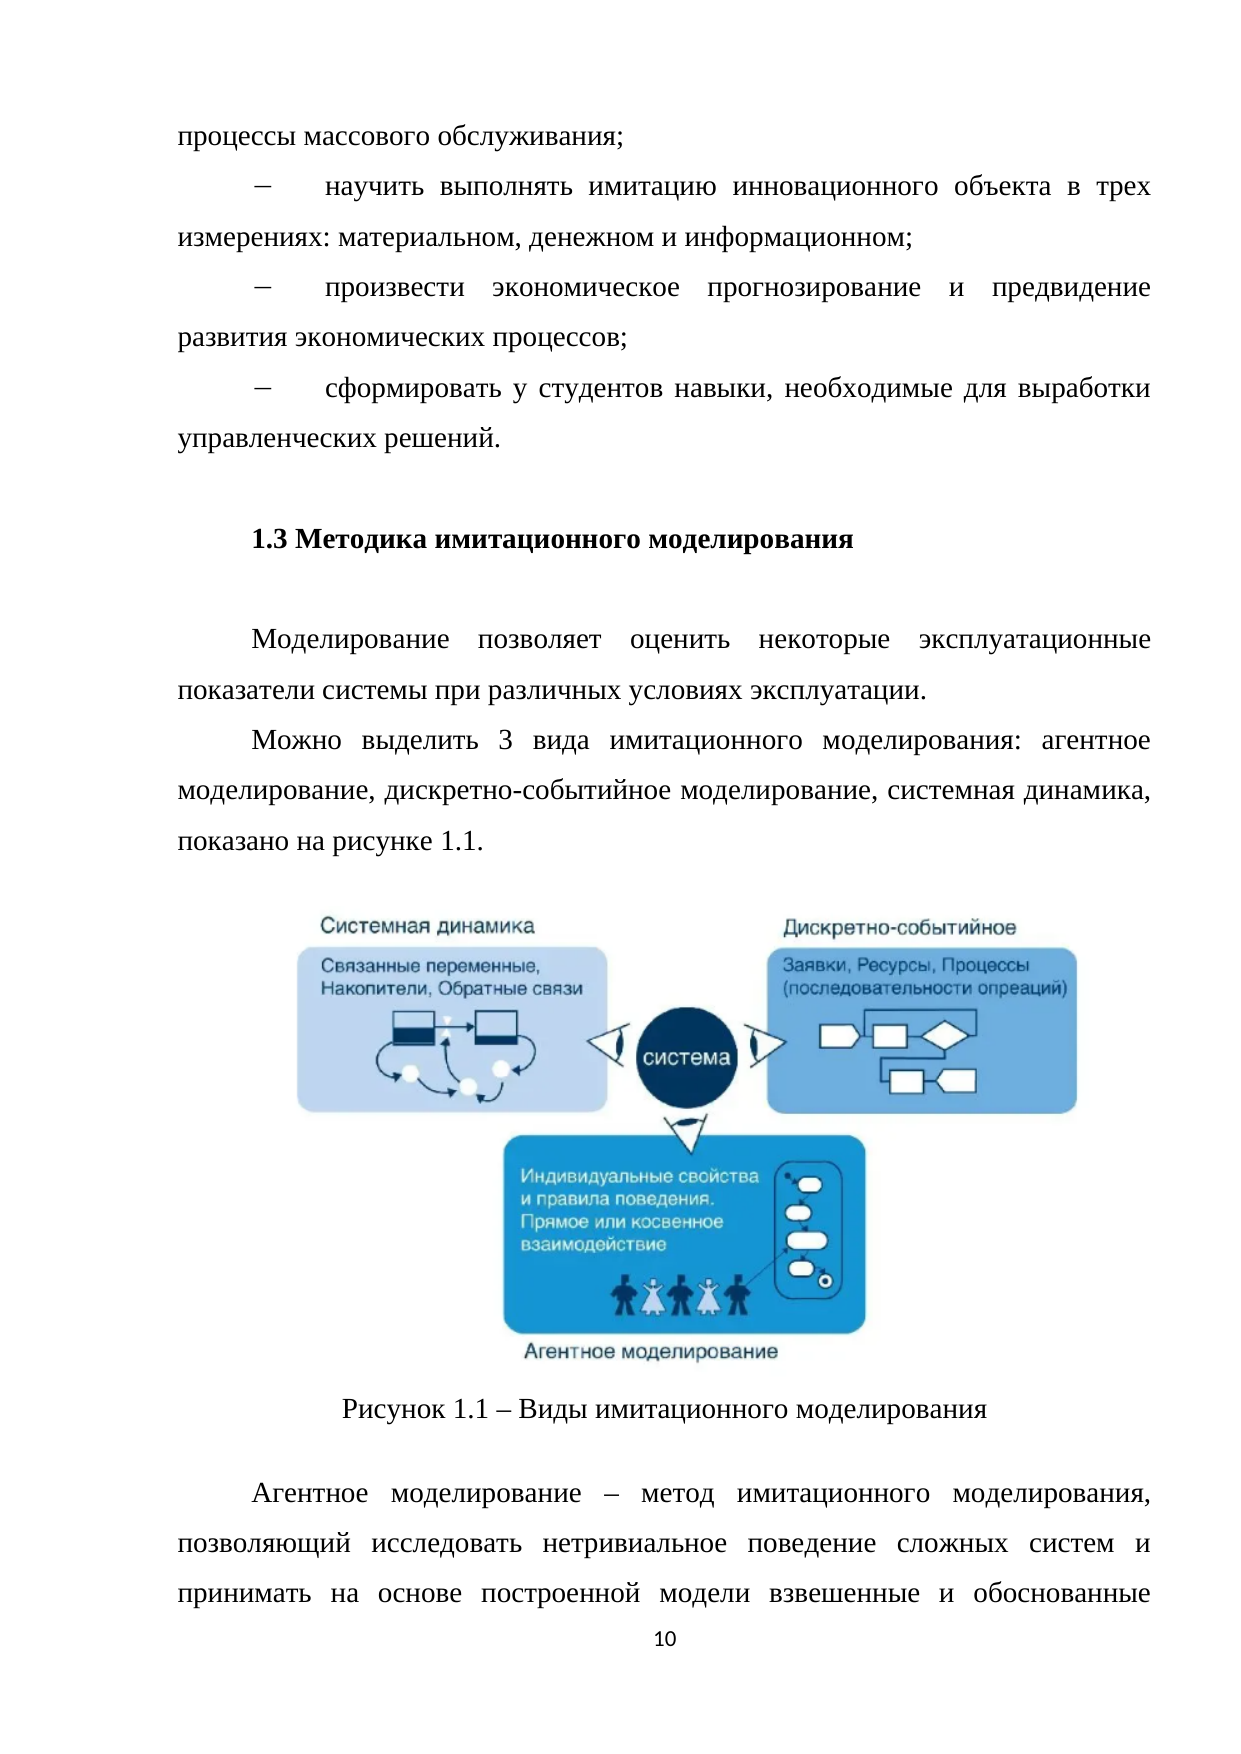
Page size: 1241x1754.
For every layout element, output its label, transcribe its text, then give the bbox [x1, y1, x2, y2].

text Моделирование позволяет оценить некоторые эксплуатационные показатели системы при различных условиях эксплуатации. [177, 622, 1152, 705]
text Можно выделить 3 вида имитационного моделирования: агентное моделирование, дискретно-событийное моделирование, системная динамика, показано на рисунке 1.1. [177, 722, 1152, 856]
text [177, 1475, 1152, 1609]
list научить выполнять имитацию инновационного объекта в трех измерениях: материальном, денежном и информационном; [177, 168, 1152, 252]
subtitle 1.3 Методика имитационного моделирования [177, 521, 1152, 554]
picture [287, 906, 1092, 1377]
list произвести экономическое прогнозирование и предвидение развития экономических процессов; [177, 269, 1152, 353]
list сформировать у студентов навыки, необходимые для выработки управленческих решений. [177, 370, 1152, 454]
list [177, 118, 1152, 152]
text Рисунок 1.1 – Виды имитационного моделирования [177, 1391, 1152, 1424]
